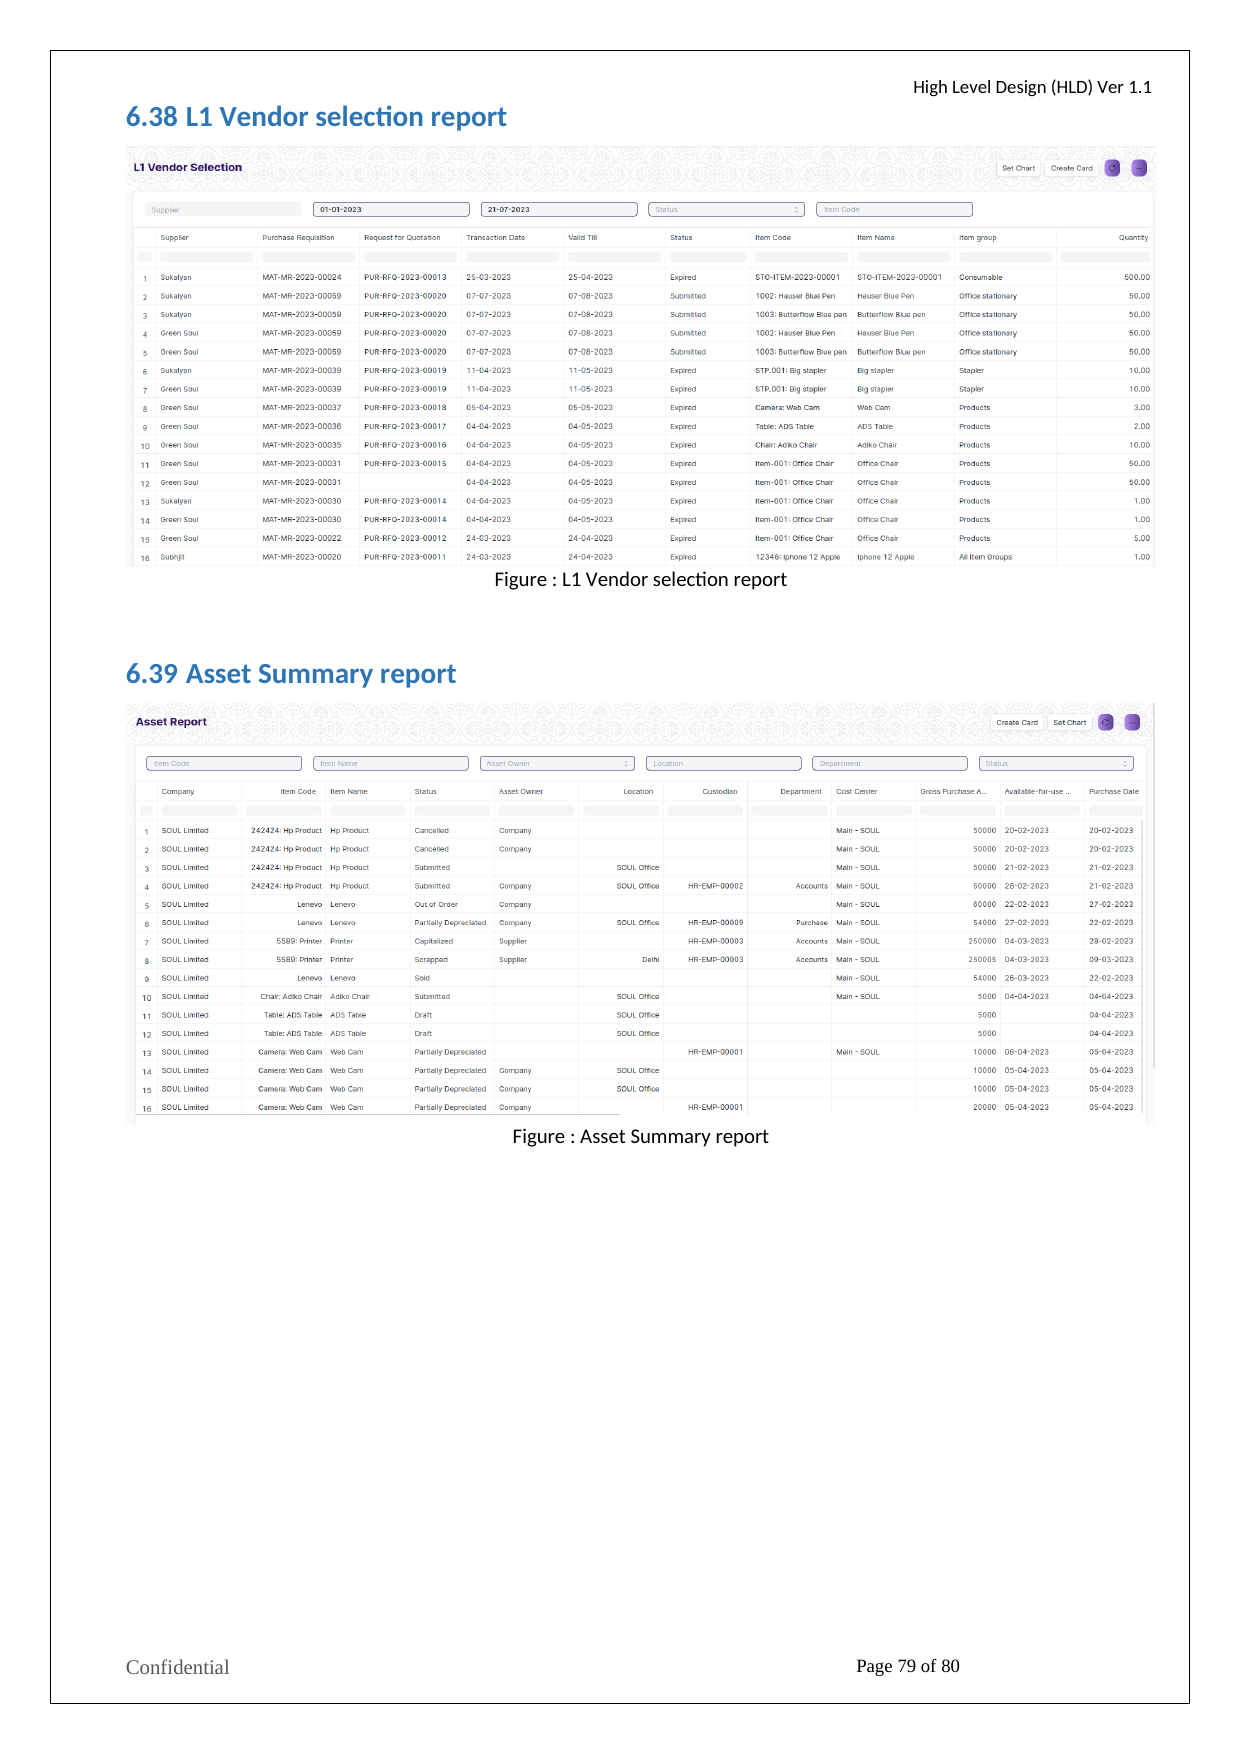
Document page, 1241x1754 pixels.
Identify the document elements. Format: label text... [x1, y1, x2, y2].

text Figure : L1 Vendor selection report [126, 567, 1156, 592]
subtitle L1 Vendor selection report [126, 98, 1156, 133]
text Figure : Asset Summary report [126, 1123, 1156, 1149]
subtitle Asset Summary report [126, 655, 1156, 691]
picture [125, 703, 1155, 1124]
picture [125, 146, 1157, 567]
